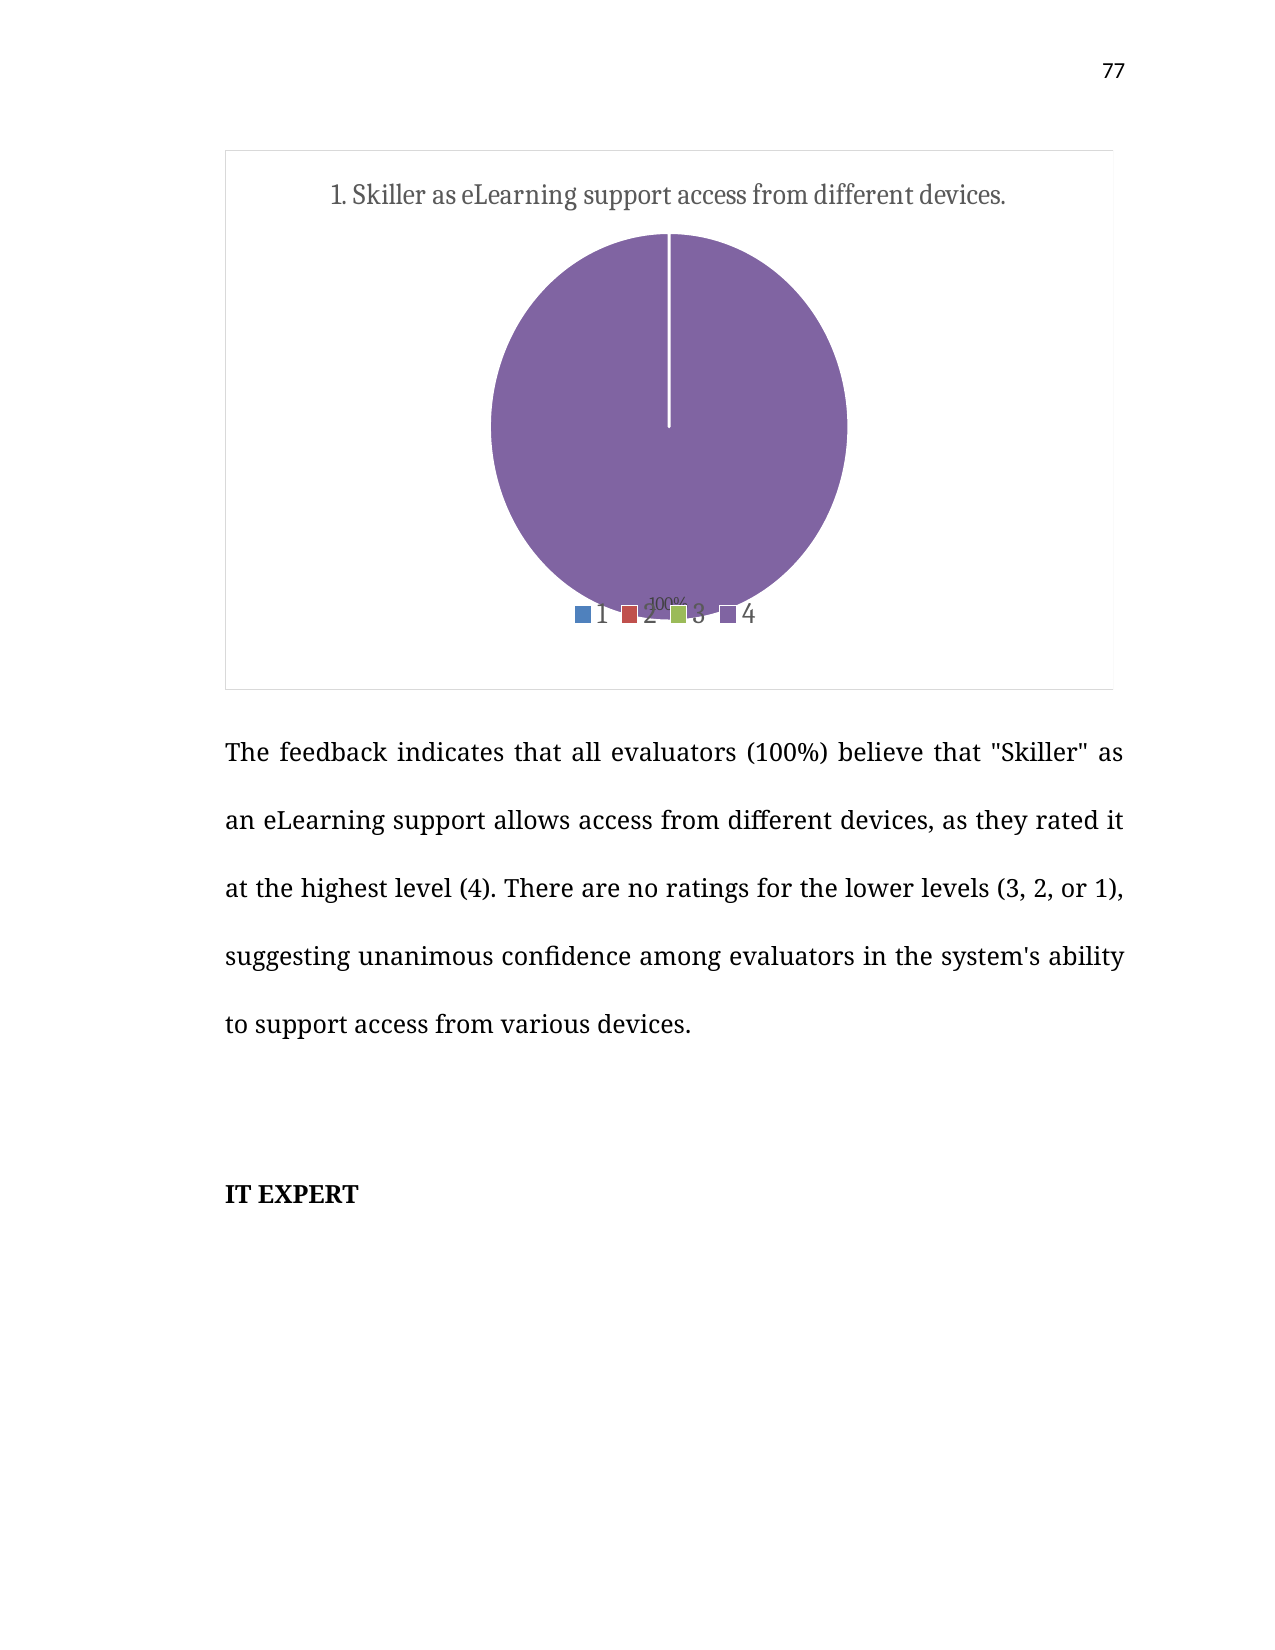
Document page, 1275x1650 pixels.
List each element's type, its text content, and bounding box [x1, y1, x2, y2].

text The feedback indicates that all evaluators (100%) believe that "Skiller" as an eLearning support allows access from different devices, as they rated it at the highest level (4). There are no ratings for the lower levels (3, 2, or 1), suggesting unanimous confidence among evaluators in the system's ability to support access from various devices. [225, 734, 1125, 1041]
text IT EXPERT [225, 1177, 1125, 1211]
